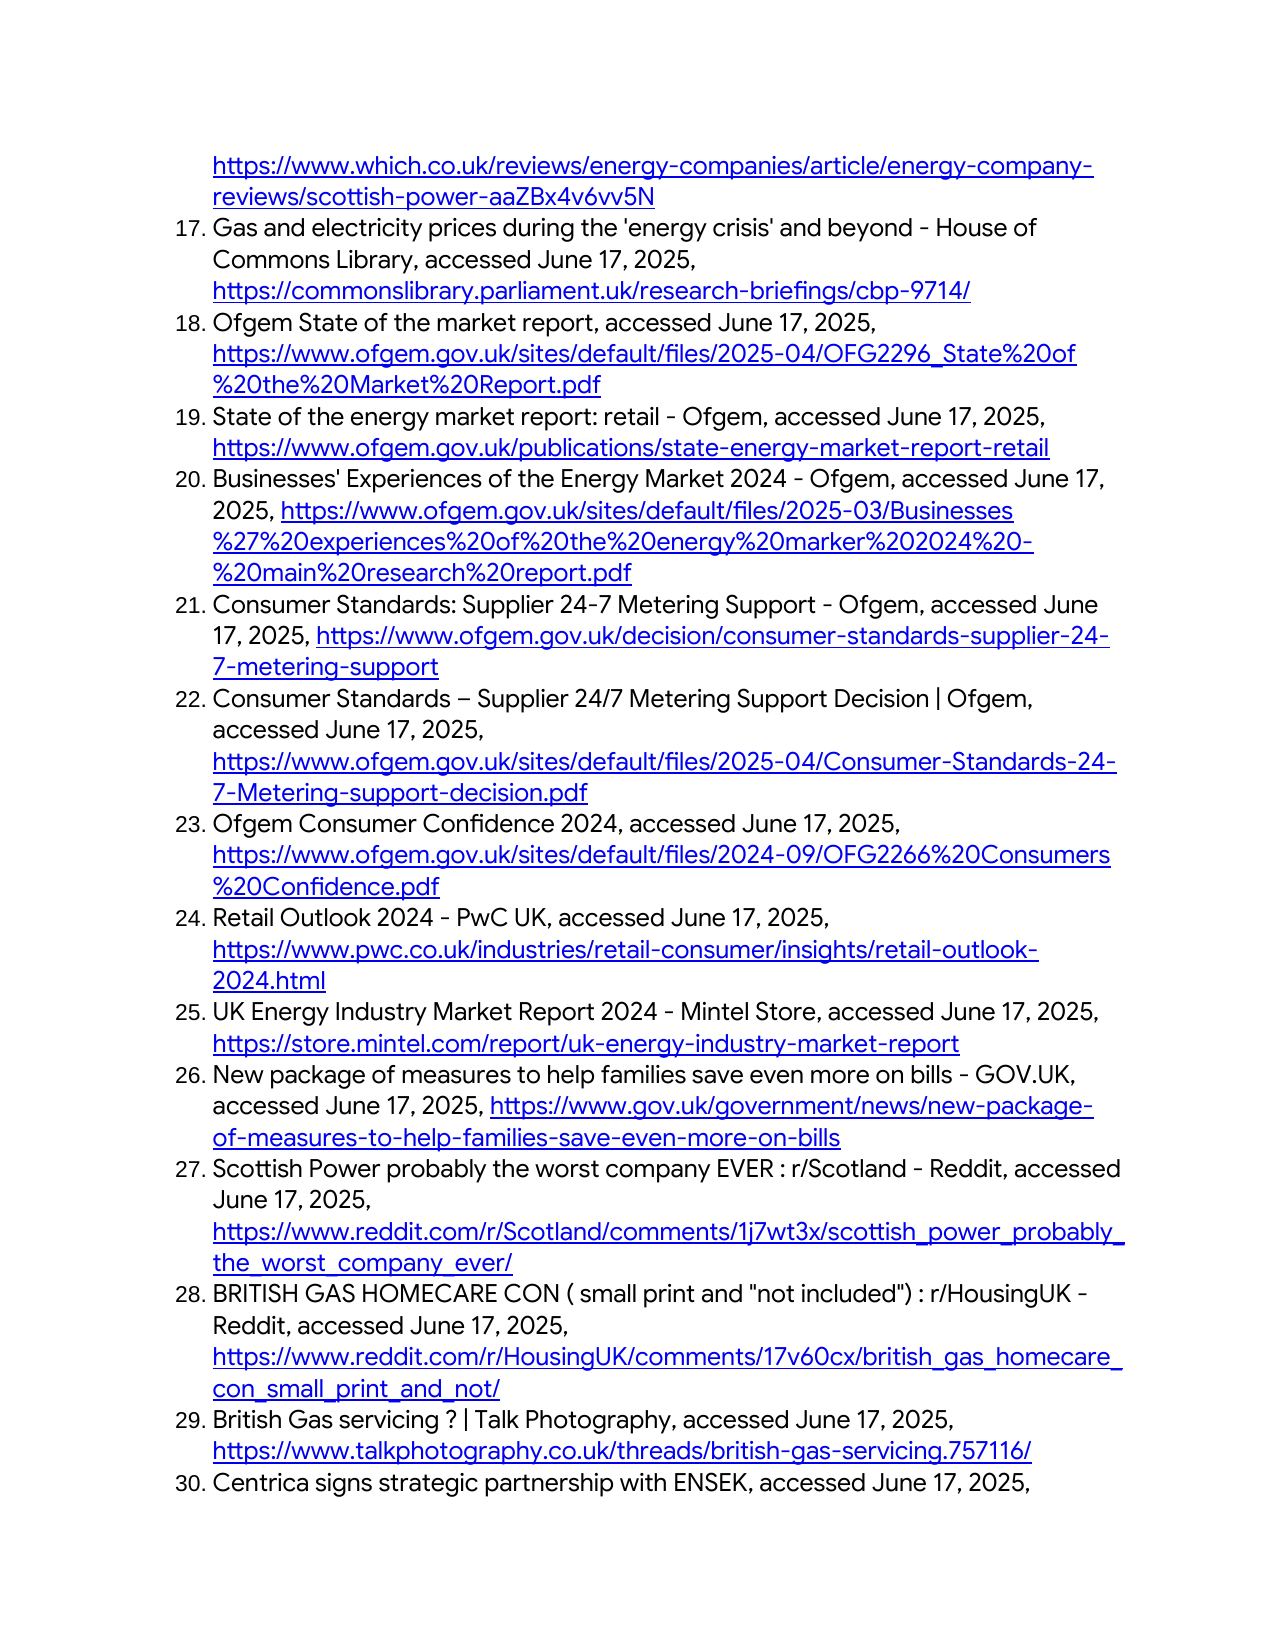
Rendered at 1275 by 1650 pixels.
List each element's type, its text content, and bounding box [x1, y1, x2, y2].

list State of the energy market report: retail - Ofgem, accessed June 17, 2025, https://www.ofgem.gov.uk/publications/state-energy-market-report-retail [175, 401, 1125, 463]
list British Gas servicing ? | Talk Photography, accessed June 17, 2025, https://www.talkphotography.co.uk/threads/british-gas-servicing.757116/ [175, 1404, 1125, 1467]
list Ofgem Consumer Confidence 2024, accessed June 17, 2025, https://www.ofgem.gov.uk/sites/default/files/2024-09/OFG2266%20Consumers%20Confidence.pdf [175, 808, 1125, 902]
list UK Energy Industry Market Report 2024 - Mintel Store, accessed June 17, 2025, https://store.mintel.com/report/uk-energy-industry-market-report [175, 997, 1125, 1059]
list Retail Outlook 2024 - PwC UK, accessed June 17, 2025, https://www.pwc.co.uk/industries/retail-consumer/insights/retail-outlook-2024.html [175, 902, 1125, 997]
list Consumer Standards: Supplier 24-7 Metering Support - Ofgem, accessed June 17, 2025, https://www.ofgem.gov.uk/decision/consumer-standards-supplier-24-7-metering-support [175, 589, 1125, 683]
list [175, 150, 1125, 213]
list BRITISH GAS HOMECARE CON ( small print and "not included") : r/HousingUK - Reddit, accessed June 17, 2025, https://www.reddit.com/r/HousingUK/comments/17v60cx/british_gas_homecare_con_small_print_and_not/ [175, 1279, 1125, 1404]
list New package of measures to help families save even more on bills - GOV.UK, accessed June 17, 2025, https://www.gov.uk/government/news/new-package-of-measures-to-help-families-save-even-more-on-bills [175, 1059, 1125, 1153]
list Businesses' Experiences of the Energy Market 2024 - Ofgem, accessed June 17, 2025, https://www.ofgem.gov.uk/sites/default/files/2025-03/Businesses%27%20experiences%20of%20the%20energy%20marker%202024%20-%20main%20research%20report.pdf [175, 463, 1125, 589]
list Ofgem State of the market report, accessed June 17, 2025, https://www.ofgem.gov.uk/sites/default/files/2025-04/OFG2296_State%20of%20the%20Market%20Report.pdf [175, 307, 1125, 401]
list Consumer Standards – Supplier 24/7 Metering Support Decision | Ofgem, accessed June 17, 2025, https://www.ofgem.gov.uk/sites/default/files/2025-04/Consumer-Standards-24-7-Metering-support-decision.pdf [175, 683, 1125, 808]
list Gas and electricity prices during the 'energy crisis' and beyond - House of Commons Library, accessed June 17, 2025, https://commonslibrary.parliament.uk/research-briefings/cbp-9714/ [175, 213, 1125, 307]
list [175, 1467, 1125, 1498]
list Scottish Power probably the worst company EVER : r/Scotland - Reddit, accessed June 17, 2025, https://www.reddit.com/r/Scotland/comments/1j7wt3x/scottish_power_probably_the_worst_company_ever/ [175, 1153, 1125, 1279]
